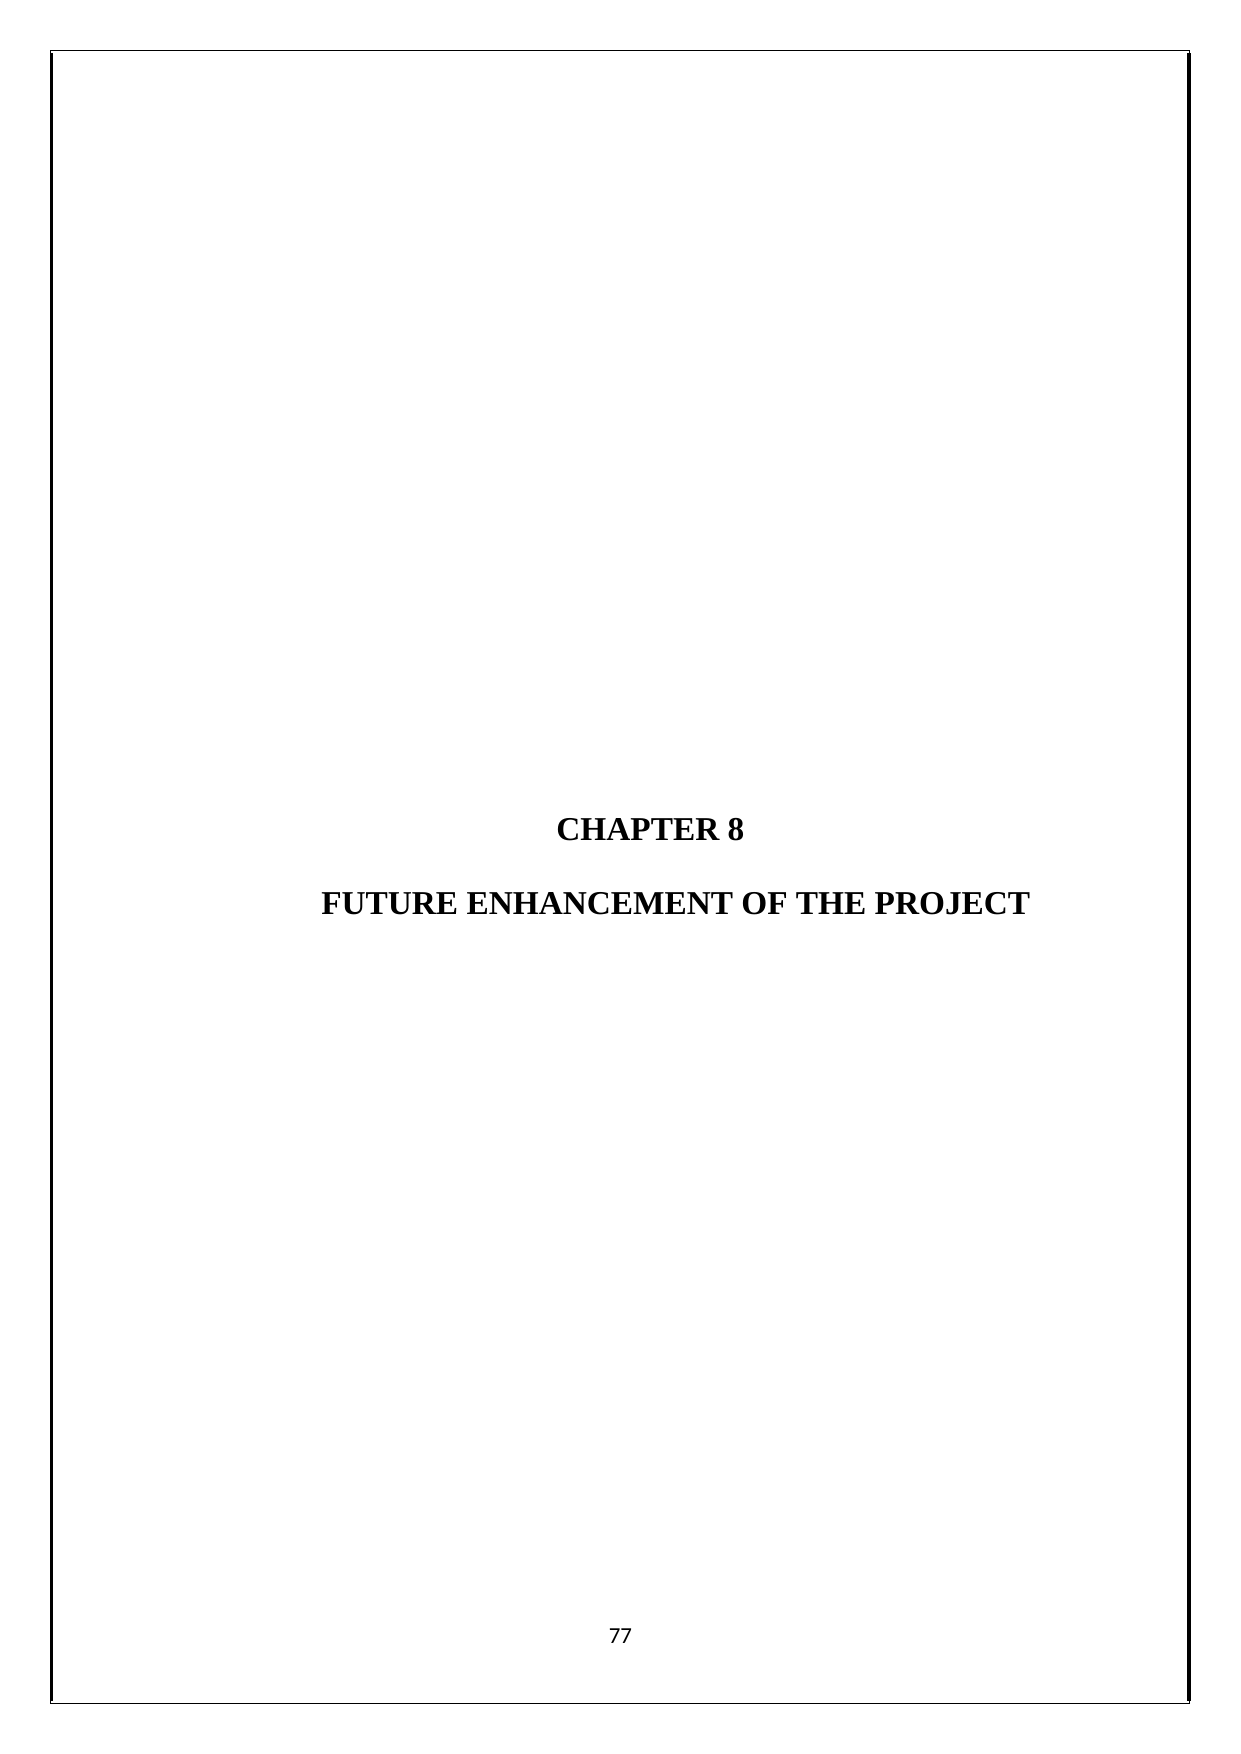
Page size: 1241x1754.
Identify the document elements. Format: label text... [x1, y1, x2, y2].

subtitle FUTURE ENHANCEMENT OF THE PROJECT [261, 883, 1090, 921]
text CHAPTER 8 [150, 809, 1017, 847]
